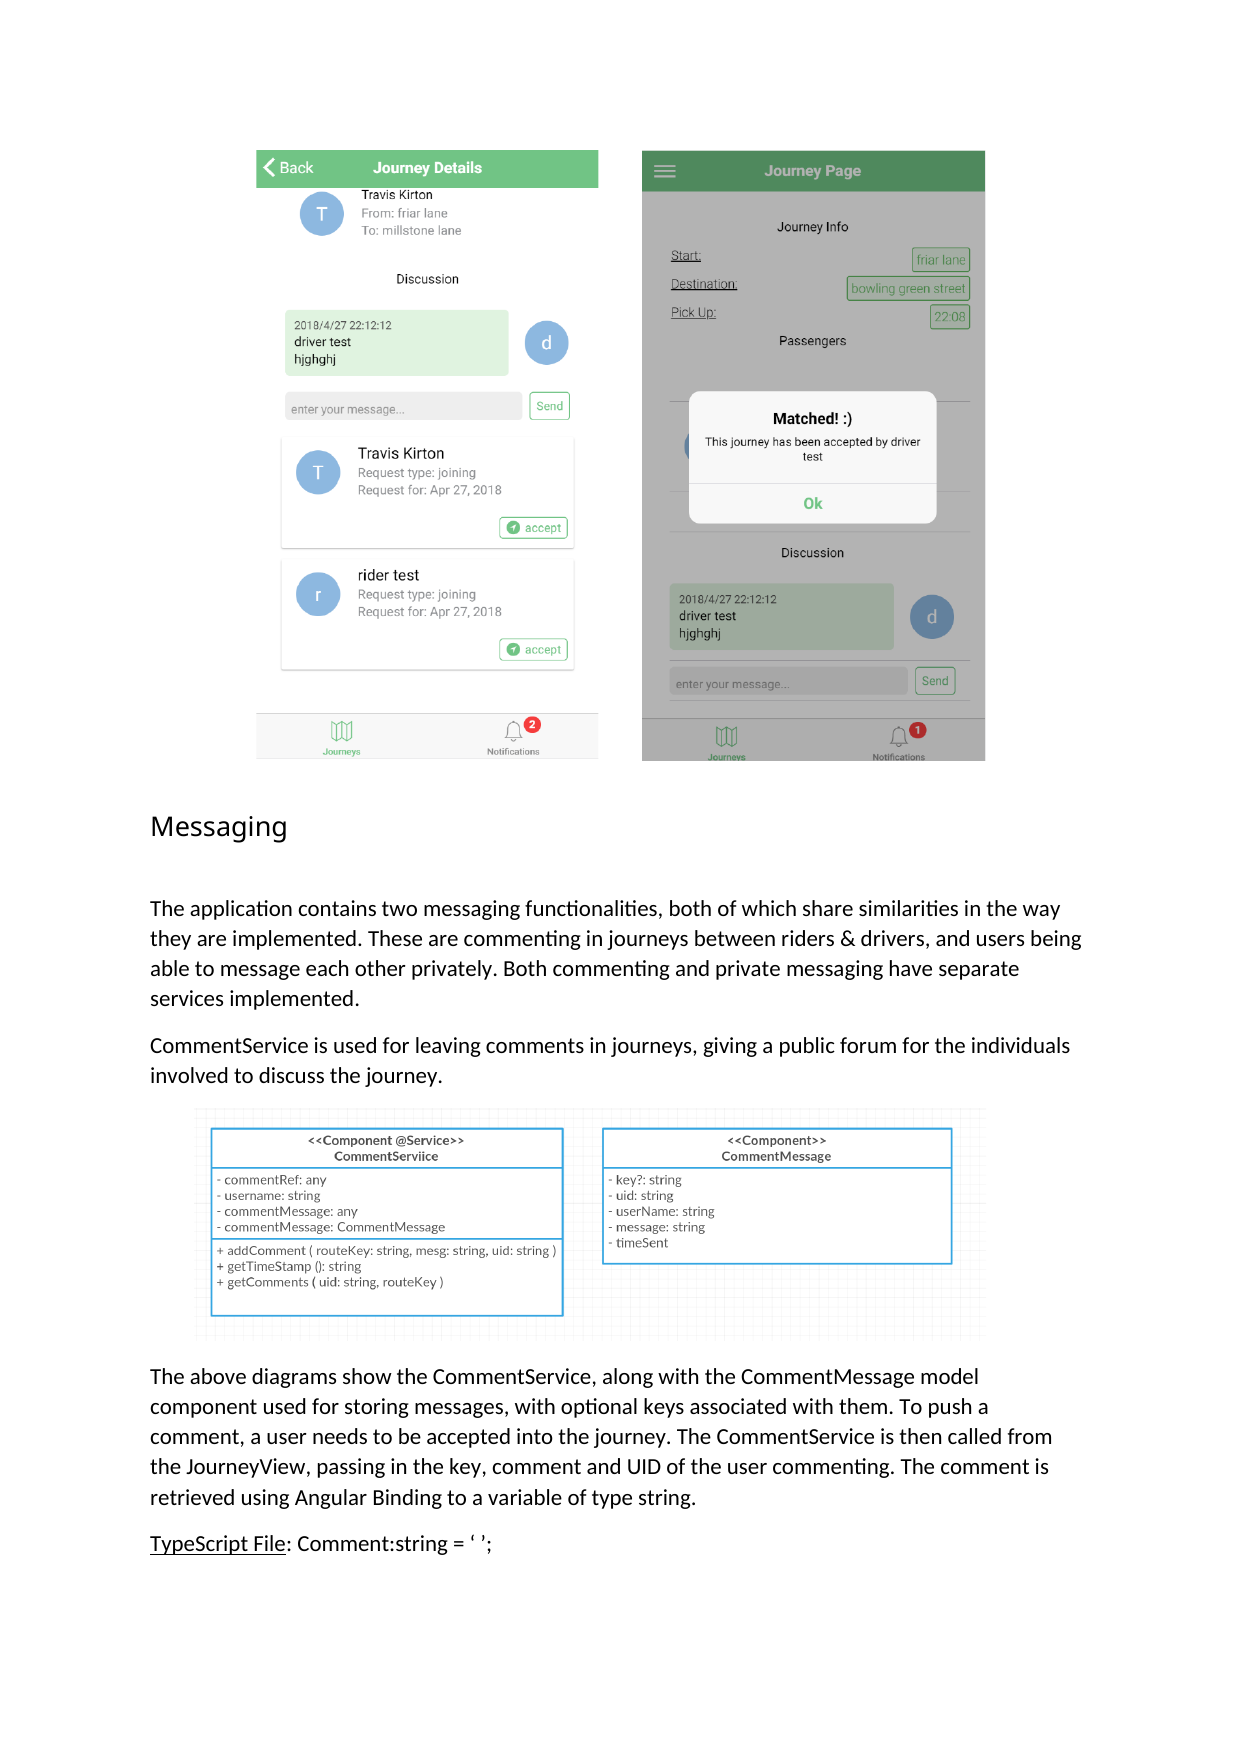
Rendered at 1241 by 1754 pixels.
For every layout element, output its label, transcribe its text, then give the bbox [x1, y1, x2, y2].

text TypeScript File: Comment:string = ‘ ’; [150, 1529, 1090, 1558]
picture [194, 1108, 987, 1341]
text The application contains two messaging functionalities, both of which share similarities in the way they are implemented. These are commenting in journeys between riders & drivers, and users being able to message each other privately. Both commenting and private messaging have separate services implemented. [150, 894, 1090, 1012]
picture [256, 150, 599, 759]
picture [642, 150, 986, 761]
subtitle Messaging [150, 807, 1090, 844]
text CommentService is used for leaving comments in journeys, giving a public forum for the individuals involved to discuss the journey. [150, 1031, 1090, 1089]
